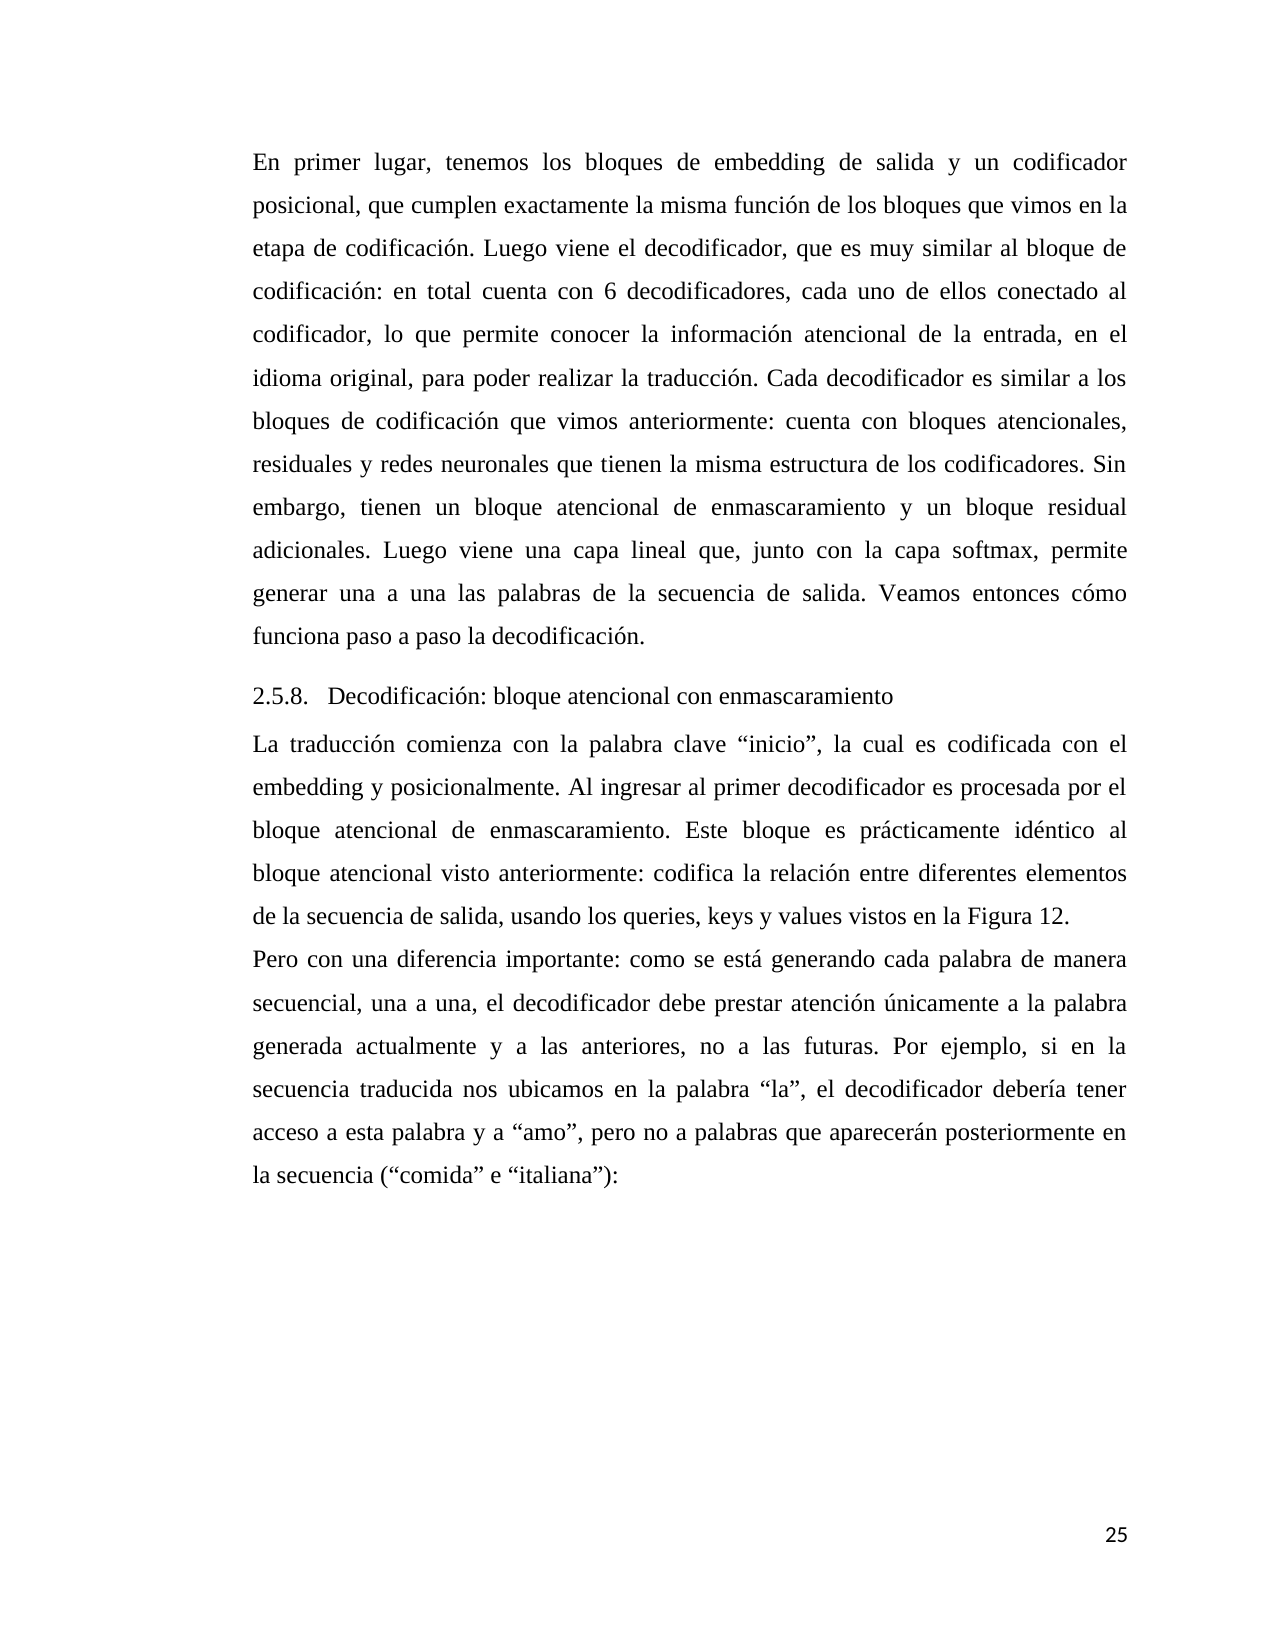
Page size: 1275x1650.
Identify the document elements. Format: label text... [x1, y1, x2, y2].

list Pero con una diferencia importante: como se está generando cada palabra de manera secuencial, una a una, el decodificador debe prestar atención únicamente a la palabra generada actualmente y a las anteriores, no a las futuras. Por ejemplo, si en la secuencia traducida nos ubicamos en la palabra “la”, el decodificador debería tener acceso a esta palabra y a “amo”, pero no a palabras que aparecerán posteriormente en la secuencia (“comida” e “italiana”): [252, 944, 1128, 1189]
subtitle Decodificación: bloque atencional con enmascaramiento [252, 681, 1128, 710]
list La traducción comienza con la palabra clave “inicio”, la cual es codificada con el embedding y posicionalmente. Al ingresar al primer decodificador es procesada por el bloque atencional de enmascaramiento. Este bloque es prácticamente idéntico al bloque atencional visto anteriormente: codifica la relación entre diferentes elementos de la secuencia de salida, usando los queries, keys y values vistos en la Figura 12. [252, 729, 1128, 930]
list En primer lugar, tenemos los bloques de embedding de salida y un codificador posicional, que cumplen exactamente la misma función de los bloques que vimos en la etapa de codificación. Luego viene el decodificador, que es muy similar al bloque de codificación: en total cuenta con 6 decodificadores, cada uno de ellos conectado al codificador, lo que permite conocer la información atencional de la entrada, en el idioma original, para poder realizar la traducción. Cada decodificador es similar a los bloques de codificación que vimos anteriormente: cuenta con bloques atencionales, residuales y redes neuronales que tienen la misma estructura de los codificadores. Sin embargo, tienen un bloque atencional de enmascaramiento y un bloque residual adicionales. Luego viene una capa lineal que, junto con la capa softmax, permite generar una a una las palabras de la secuencia de salida. Veamos entonces cómo funciona paso a paso la decodificación. [252, 147, 1128, 650]
